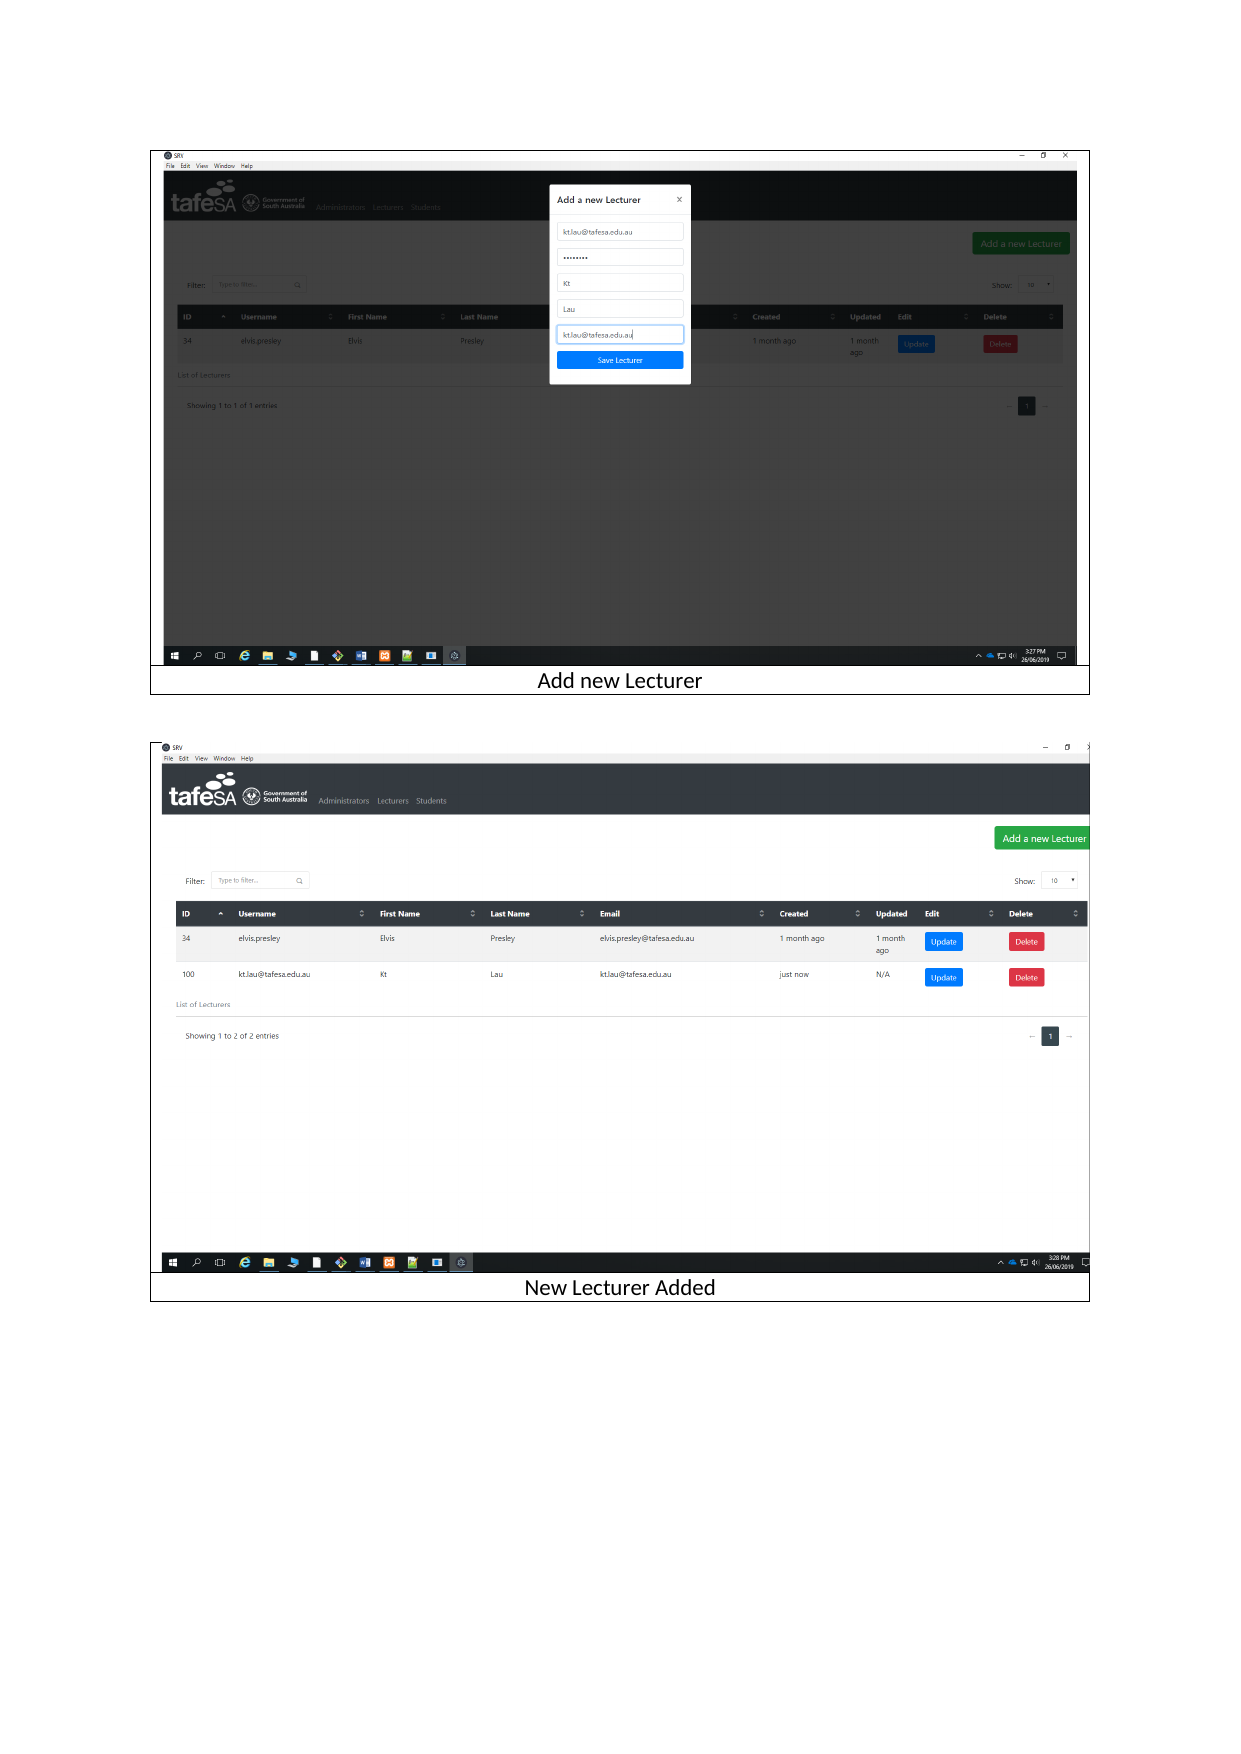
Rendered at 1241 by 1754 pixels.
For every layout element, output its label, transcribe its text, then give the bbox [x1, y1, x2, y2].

table_header [151, 743, 161, 1272]
table_header [1077, 151, 1089, 665]
table_cell Add new Lecturer [151, 666, 1089, 694]
picture [161, 742, 1090, 1272]
table_header [151, 151, 163, 665]
table_cell New Lecturer Added [151, 1273, 1089, 1301]
picture [163, 151, 1077, 665]
